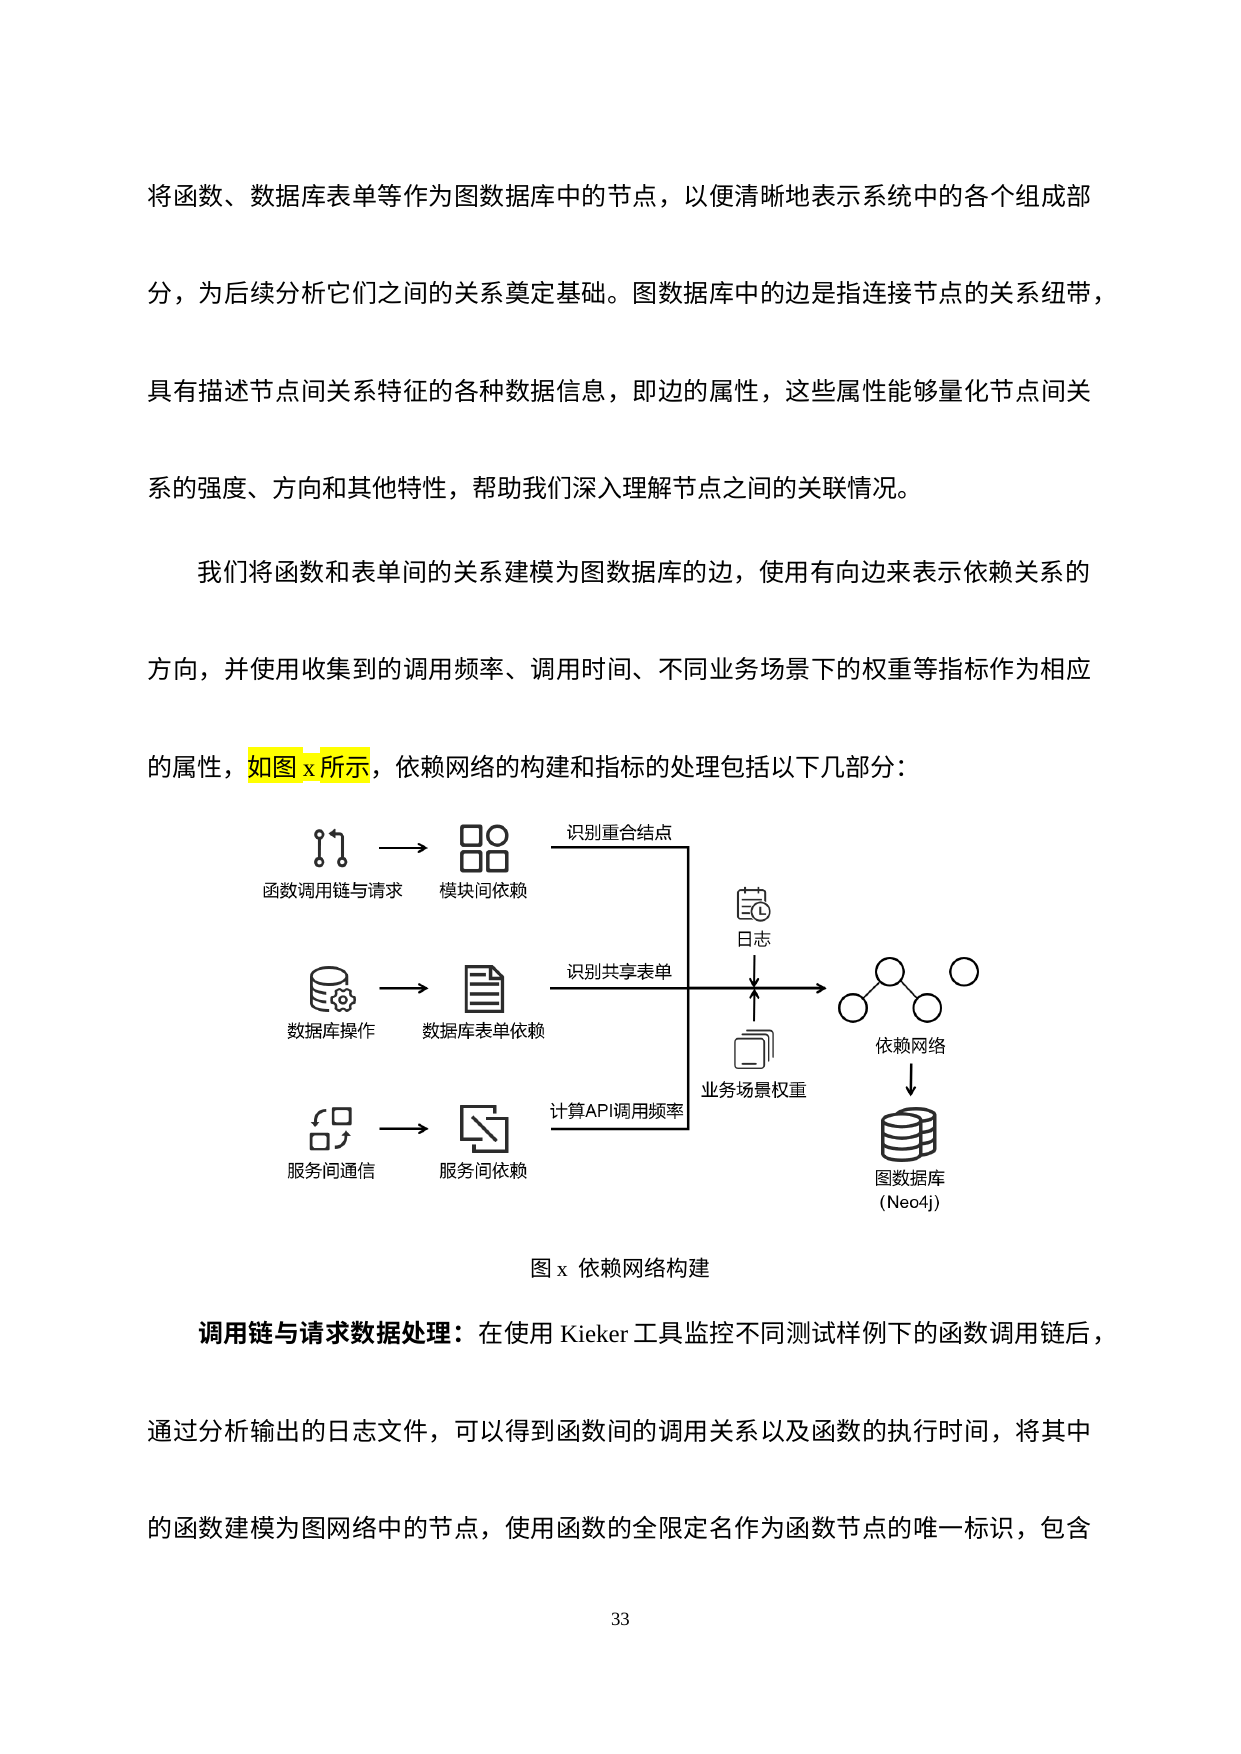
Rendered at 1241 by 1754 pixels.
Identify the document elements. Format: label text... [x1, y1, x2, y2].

text 我们将函数和表单间的关系建模为图数据库的边，使用有向边来表示依赖关系的方向，并使用收集到的调用频率、调用时间、不同业务场景下的权重等指标作为相应的属性，如图x所示，依赖网络的构建和指标的处理包括以下几部分： [148, 538, 1092, 798]
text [148, 1299, 1092, 1559]
picture [256, 815, 984, 1218]
text 图x 依赖网络构建 [148, 1251, 1092, 1283]
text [148, 162, 1092, 519]
